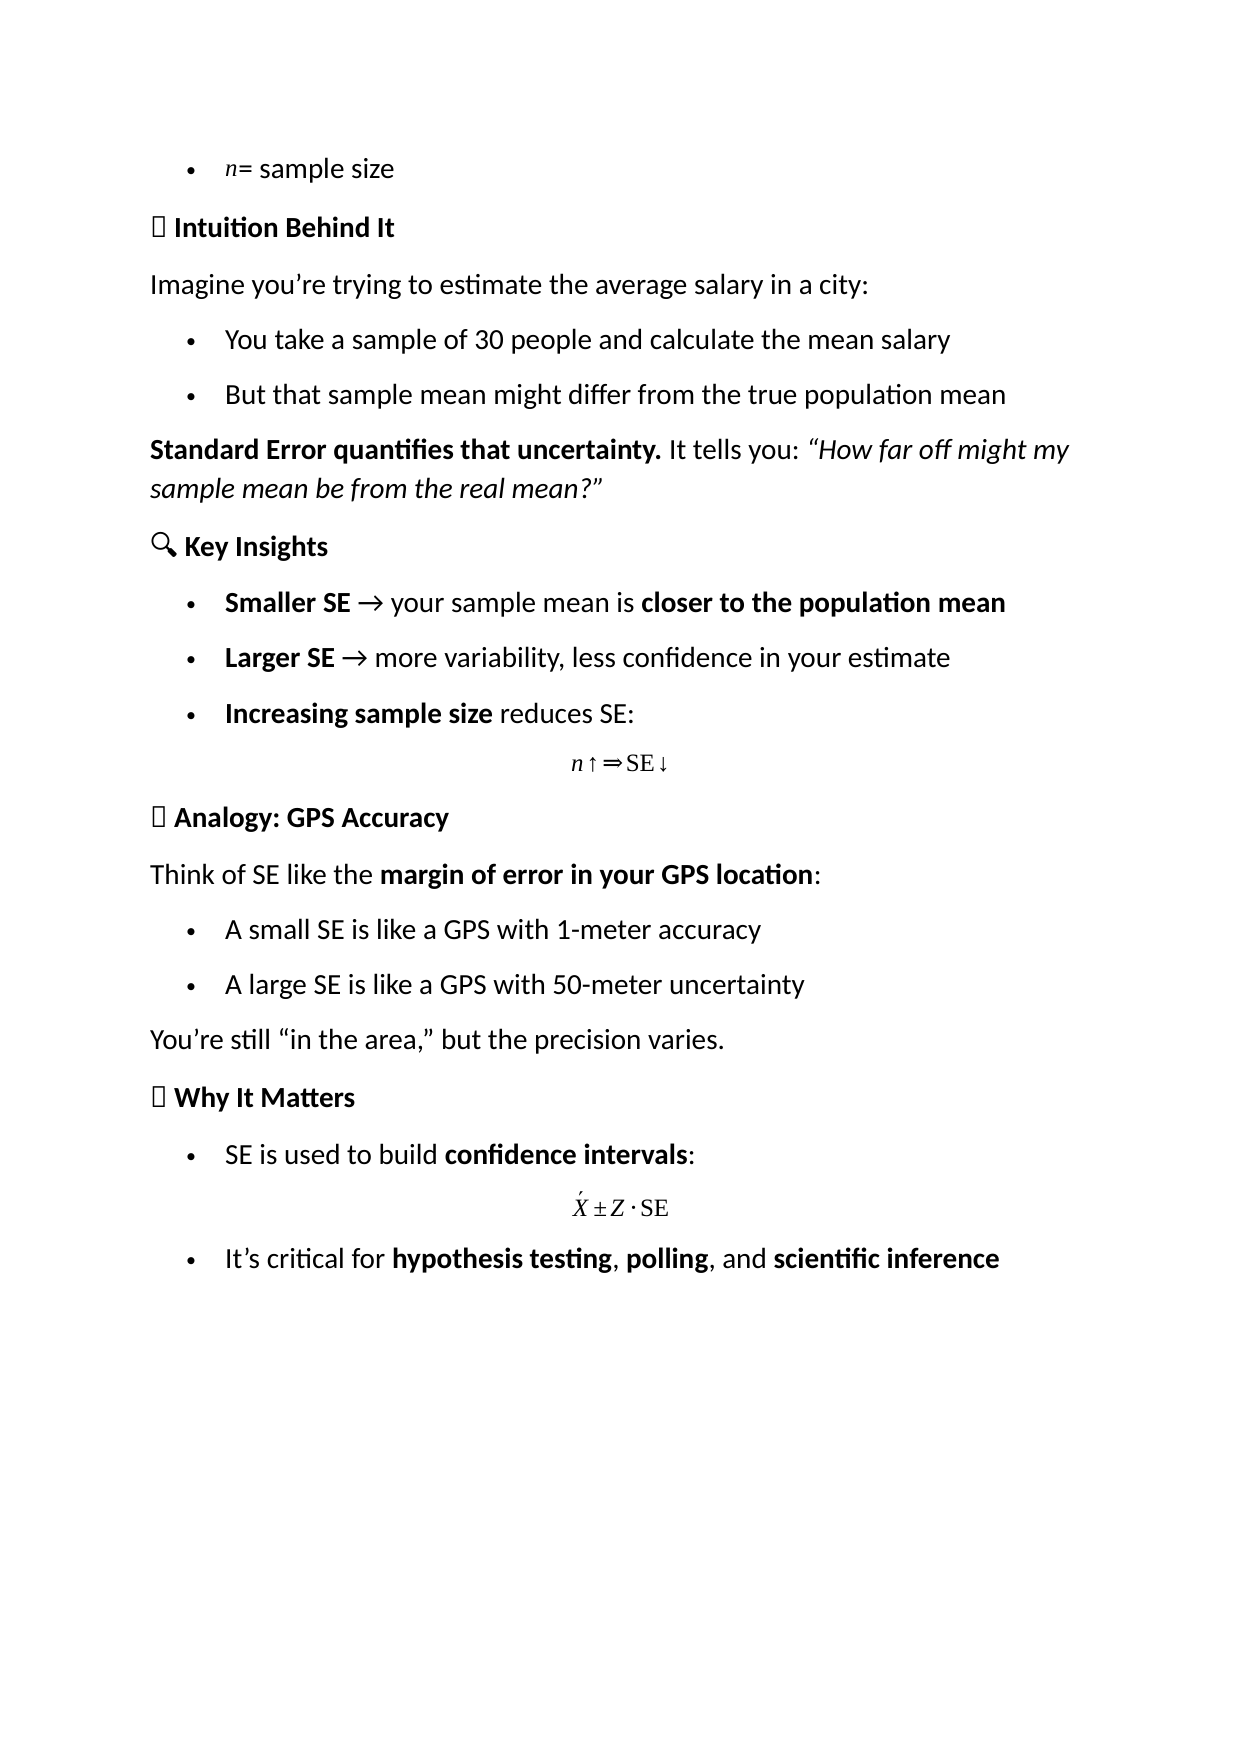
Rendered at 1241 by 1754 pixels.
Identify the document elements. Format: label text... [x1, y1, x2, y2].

text Imagine you’re trying to estimate the average salary in a city: [150, 266, 1090, 302]
list A small SE is like a GPS with 1-meter accuracy [187, 911, 1090, 947]
list It’s critical for hypothesis testing, polling, and scientific inference [187, 1240, 1090, 1275]
list A large SE is like a GPS with 50-meter uncertainty [187, 966, 1090, 1002]
text You’re still “in the area,” but the precision varies. [150, 1021, 1090, 1057]
text Standard Error quantifies that uncertainty. It tells you: “How far off might my sample mean be from the real mean?” [150, 431, 1090, 506]
text 🔍 Key Insights [150, 525, 1090, 565]
text 🧠 Intuition Behind It [150, 207, 1090, 246]
list SE is used to build confidence intervals: [187, 1136, 1090, 1172]
list Smaller SE → your sample mean is closer to the population mean [187, 584, 1090, 620]
text ✅ Why It Matters [150, 1077, 1090, 1116]
text 🚗 Analogy: GPS Accuracy [150, 797, 1090, 836]
list You take a sample of 30 people and calculate the mean salary [187, 321, 1090, 357]
list But that sample mean might differ from the true population mean [187, 376, 1090, 412]
list = sample size [187, 150, 1090, 187]
list Larger SE → more variability, less confidence in your estimate [187, 639, 1090, 675]
text Think of SE like the margin of error in your GPS location: [150, 856, 1090, 892]
list Increasing sample size reduces SE: [187, 695, 1090, 730]
